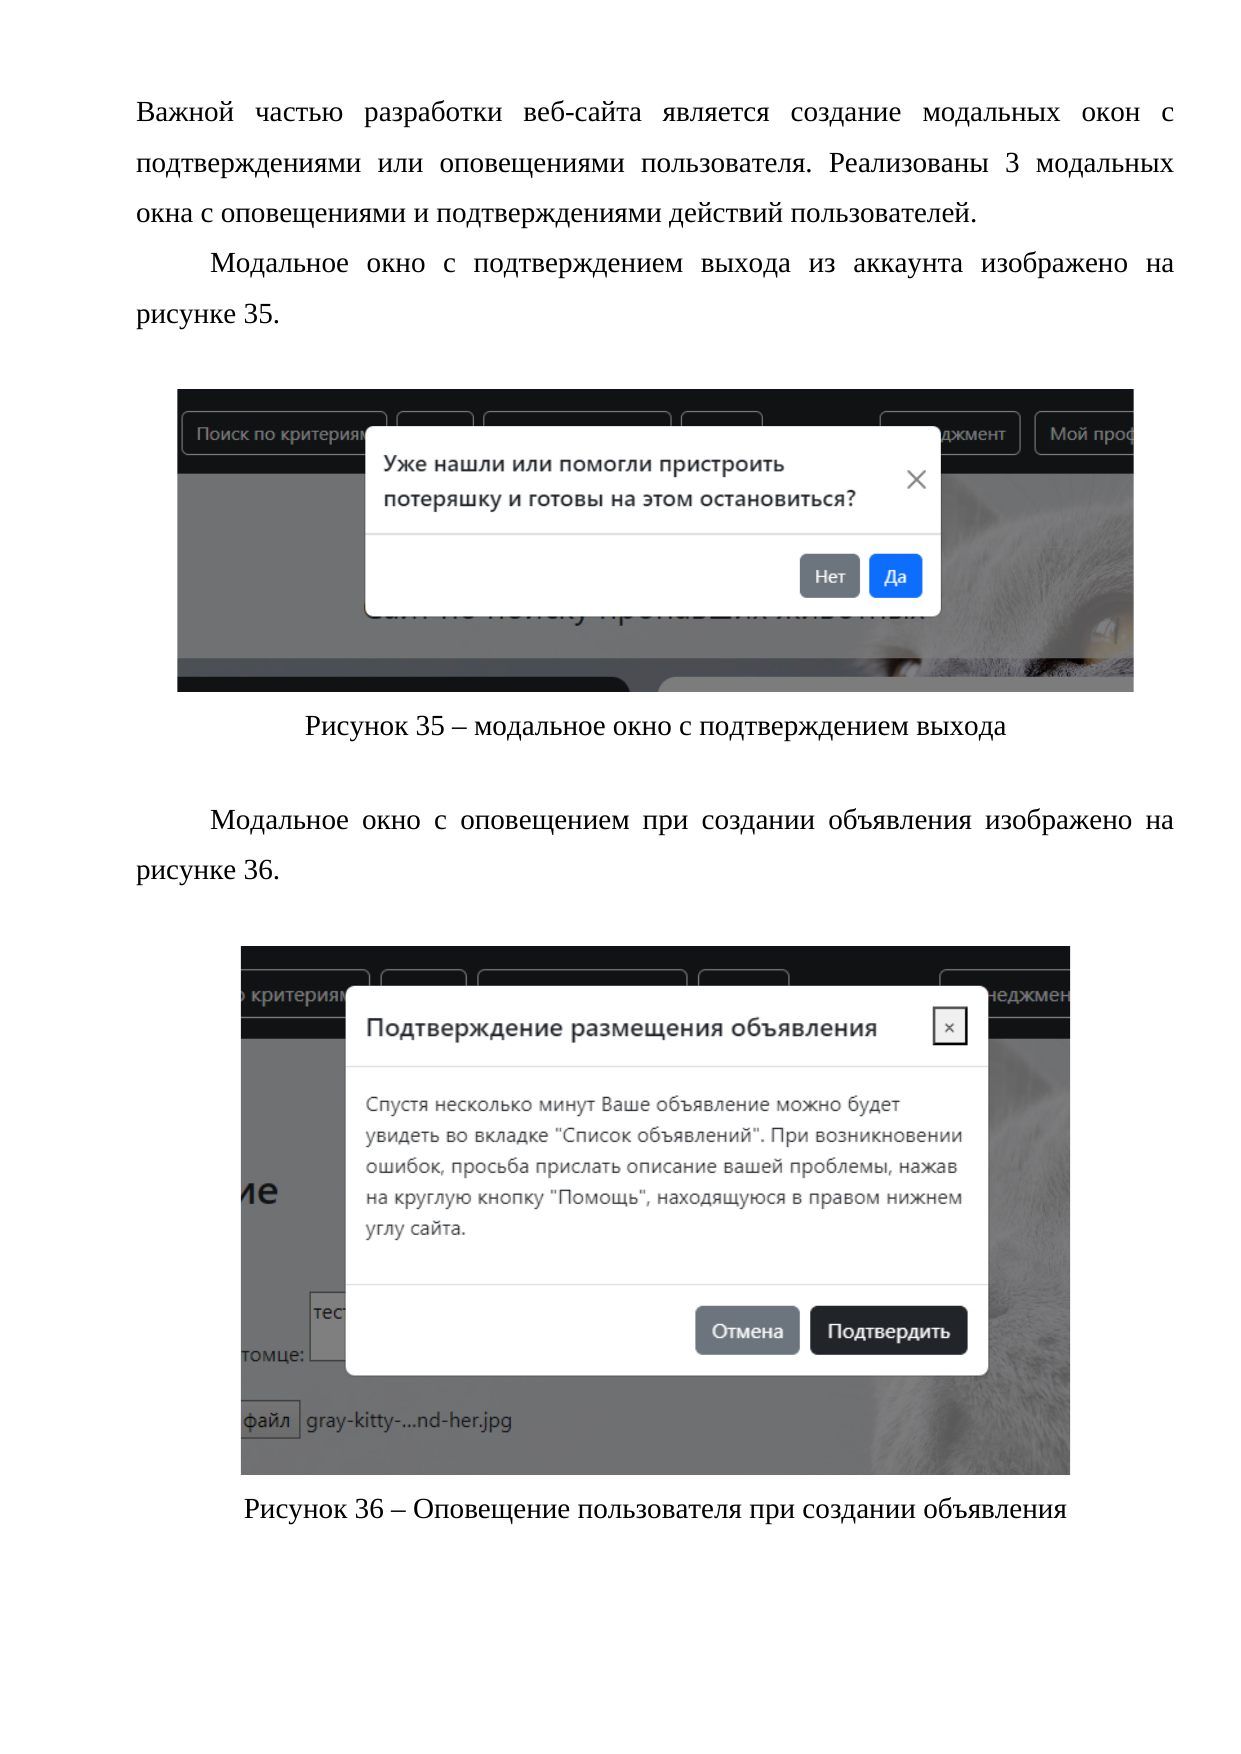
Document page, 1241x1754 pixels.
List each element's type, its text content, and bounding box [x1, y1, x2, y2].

text Модальное окно с оповещением при создании объявления изображено на рисунке 36. [136, 802, 1175, 886]
text Модальное окно с подтверждением выхода из аккаунта изображено на рисунке 35. [136, 245, 1175, 329]
text Рисунок 36 – Оповещение пользователя при создании объявления [136, 1491, 1175, 1525]
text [136, 94, 1175, 229]
text Рисунок 35 – модальное окно с подтверждением выхода [136, 708, 1175, 742]
picture [240, 946, 1071, 1475]
picture [177, 389, 1134, 692]
